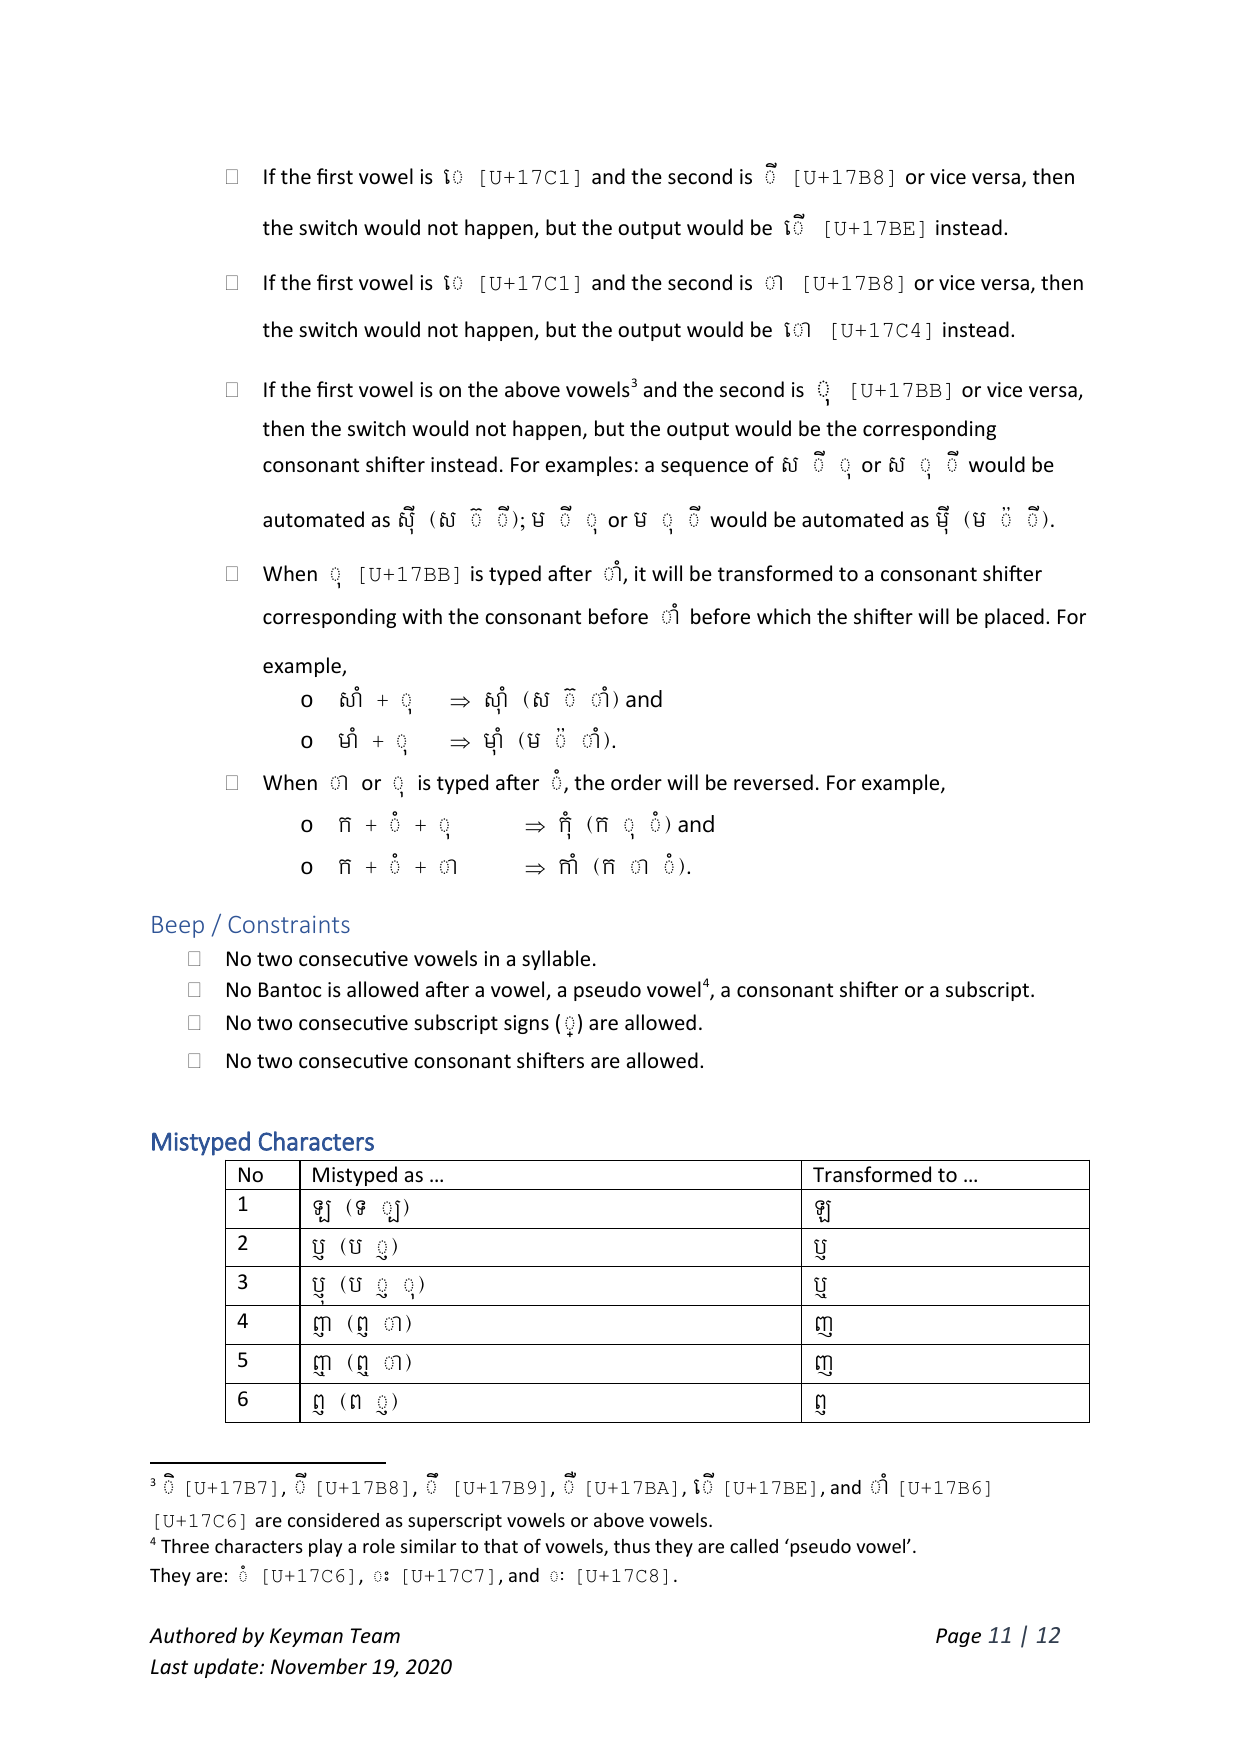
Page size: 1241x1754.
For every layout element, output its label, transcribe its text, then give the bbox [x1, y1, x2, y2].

table_cell ញ [802, 1306, 1089, 1344]
list No Bantoc is allowed after a vowel, a pseudo vowel, a consonant shifter or a subscript. [187, 974, 1090, 1003]
list មាំ + ុ ម៉ាំ (ម ៉ ាំ). [300, 723, 1090, 761]
table_cell ឭ [802, 1384, 1089, 1422]
list If the first vowel is េ [U+17C1] and the second is ី [U+17B8]​ or vice versa, then the switch would not happen, but the output would be ើ [U+17BE] instead. [225, 150, 1090, 260]
table_header No [226, 1161, 299, 1188]
list No two consecutive vowels in a syllable. [187, 943, 1090, 972]
list If the first vowel is on the above vowels and the second is ុ [U+17BB] or vice versa, then the switch would not happen, but the output would be the corresponding consonant shifter instead. For examples: a sequence of ស ី ុ or ស ុ ី would be automated as ស៊ី (ស ៊ ី); ម ី ុ or ម ុ ី would be automated as ម៉ី (ម ៉ ី). [225, 366, 1090, 552]
table_cell ប្ញ (ប ្ញ) [301, 1229, 801, 1266]
table_cell ឡ [802, 1190, 1089, 1227]
list សាំ + ុ ស៊ាំ (ស ៊ ាំ) and [300, 681, 1090, 719]
table_cell 4 [226, 1306, 299, 1344]
table_cell ឮា (ឮ ា) [301, 1345, 801, 1383]
list No two consecutive subscript signs (្) are allowed. [187, 1005, 1090, 1043]
table_cell ព្ញ (ព ្ញ) [301, 1384, 801, 1422]
table_cell 6 [226, 1384, 299, 1422]
table_header Transformed to … [802, 1161, 1089, 1188]
table_cell 3 [226, 1267, 299, 1305]
list When ុ [U+17BB] is typed after ាំ, it will be transformed to a consonant shifter corresponding with the consonant before ាំ before which the shifter will be placed. For example, [225, 556, 1090, 679]
table_cell 2 [226, 1229, 299, 1266]
list ក + ំ + ា កាំ (ក ា ំ). [300, 849, 1090, 887]
subtitle Beep / Constraints [150, 907, 1090, 940]
table_cell ទ្ប (ទ ្ប) [301, 1190, 801, 1227]
table_cell ឬ [802, 1267, 1089, 1305]
table_header Mistyped as … [301, 1161, 801, 1188]
list If the first vowel is េ [U+17C1] and the second is ា [U+17B8] or vice versa, then the switch would not happen, but the output would be ោ [U+17C4] instead. [225, 265, 1090, 362]
list No two consecutive consonant shifters are allowed. [187, 1046, 1090, 1075]
table_cell ឭា (ឭ ា) [301, 1306, 801, 1344]
table_cell 1 [226, 1190, 299, 1227]
table_cell ឫុ (ប ្ញ ុ) [301, 1267, 801, 1305]
table_cell ញ [802, 1345, 1089, 1383]
list ក + ំ + ុ កុំ (ក ុ ំ) and [300, 807, 1090, 845]
list When ា or ុ is typed after ំ, the order will be reversed. For example, [225, 765, 1090, 803]
table_cell 5 [226, 1345, 299, 1383]
subtitle Mistyped Characters [150, 1124, 1090, 1157]
table_cell ឫ [802, 1229, 1089, 1266]
